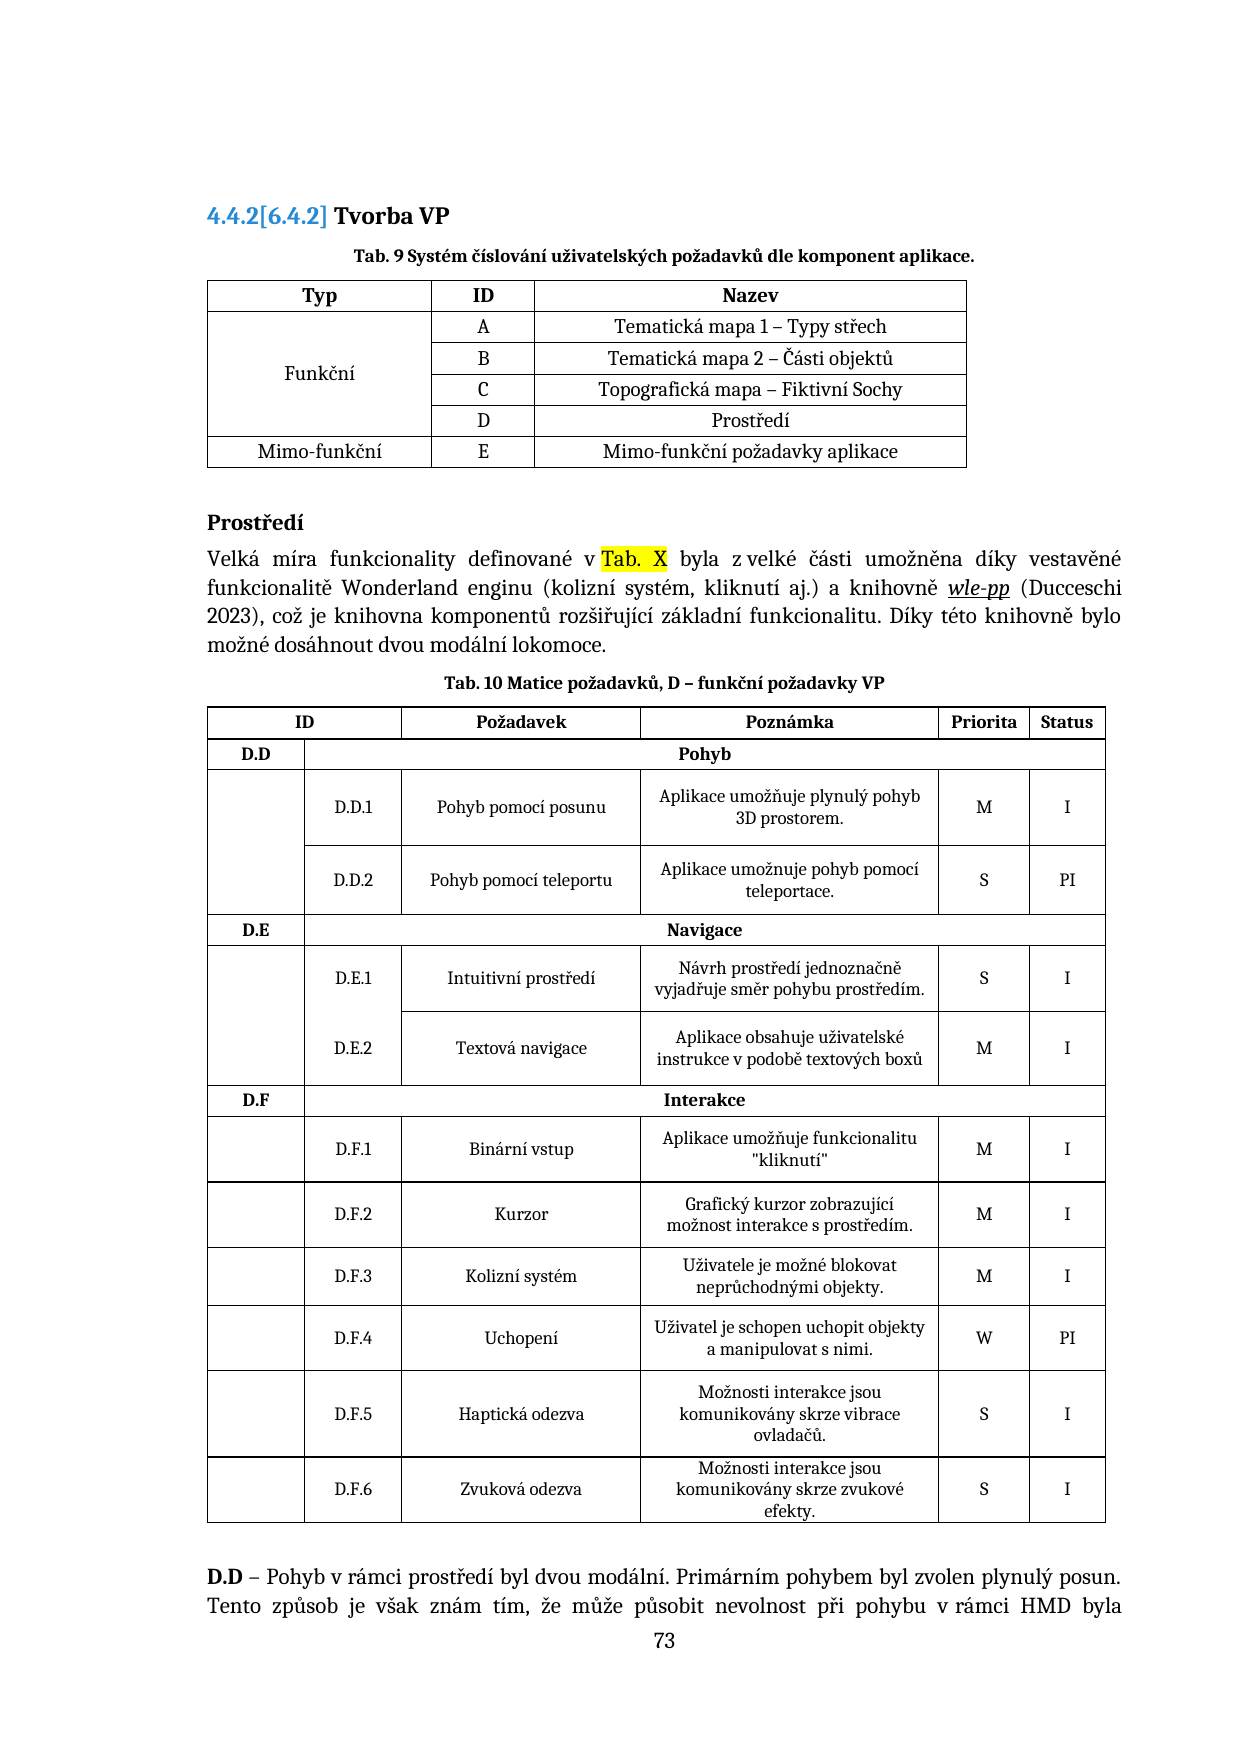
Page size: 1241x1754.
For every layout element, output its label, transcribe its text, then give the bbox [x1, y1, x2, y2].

table_cell Tematická mapa 2 – Části objektů [535, 343, 966, 373]
table_header Priorita [939, 708, 1029, 738]
table_cell E [432, 437, 534, 467]
table_header ID [432, 281, 534, 311]
table_cell Pohyb pomocí posunu [402, 770, 640, 845]
table_cell I [1030, 1012, 1105, 1084]
table_cell D [432, 406, 534, 436]
table_cell C [432, 375, 534, 405]
table_cell Návrh prostředí jednoznačně vyjadřuje směr pohybu prostředím. [641, 946, 938, 1011]
table_cell D.D.1 [305, 770, 401, 845]
table_cell Navigace [305, 915, 1105, 945]
table_cell M [939, 1248, 1029, 1305]
table_cell W [939, 1306, 1029, 1370]
table_cell Aplikace obsahuje uživatelské instrukce v podobě textových boxů [641, 1012, 938, 1084]
table_header Požadavek [402, 708, 640, 738]
table_cell Možnosti interakce jsou komunikovány skrze vibrace ovladačů. [641, 1371, 938, 1456]
table_cell Prostředí [535, 406, 966, 436]
table_cell M [939, 1012, 1029, 1084]
table_cell Pohyb pomocí teleportu [402, 846, 640, 914]
table_cell Aplikace umožnuje pohyb pomocí teleportace. [641, 846, 938, 914]
table_cell Zvuková odezva [402, 1458, 640, 1522]
table_cell I [1030, 946, 1105, 1011]
table_cell [208, 1117, 304, 1181]
table_header Poznámka [641, 708, 938, 738]
table_cell I [1030, 770, 1105, 845]
text Prostředí [207, 509, 1122, 536]
table_cell D.E.2 [305, 1011, 401, 1084]
table_cell Aplikace umožňuje funkcionalitu "kliknutí" [641, 1117, 938, 1181]
table_cell Mimo-funkční [208, 437, 431, 467]
table_cell D.E [208, 915, 304, 945]
table_cell S [939, 1371, 1029, 1456]
table_cell B [432, 343, 534, 373]
table_cell Binární vstup [402, 1117, 640, 1181]
table_cell Uchopení [402, 1306, 640, 1370]
table_cell Interakce [305, 1086, 1105, 1116]
table_cell [208, 1183, 304, 1247]
table_cell D.F.6 [305, 1458, 401, 1522]
table_header Status [1030, 708, 1105, 738]
text Velká míra funkcionality definované v Tab. X byla z velké části umožněna díky vestavěné funkcionalitě Wonderland enginu (kolizní systém, kliknutí aj.) a knihovně wle-pp (Ducceschi 2023), což je knihovna komponentů rozšiřující základní funkcionalitu. Díky této knihovně bylo možné dosáhnout dvou modální lokomoce. [207, 546, 1122, 658]
table_cell [208, 1248, 304, 1305]
table_cell I [1030, 1248, 1105, 1305]
table_cell [208, 1371, 304, 1456]
table_cell [208, 1458, 304, 1522]
table_cell Kolizní systém [402, 1248, 640, 1305]
table_cell Uživatele je možné blokovat neprůchodnými objekty. [641, 1248, 938, 1305]
table_cell Možnosti interakce jsou komunikovány skrze zvukové efekty. [641, 1458, 938, 1522]
table_cell D.F.5 [305, 1371, 401, 1456]
table_cell M [939, 770, 1029, 845]
table_header ID [208, 708, 401, 738]
table_cell [208, 946, 304, 1084]
table_cell A [432, 312, 534, 342]
table_cell Haptická odezva [402, 1371, 640, 1456]
table_cell PI [1030, 1306, 1105, 1370]
table_cell Pohyb [305, 740, 1105, 769]
table_cell D.E.1 [305, 946, 401, 1011]
table_cell PI [1030, 846, 1105, 914]
table_cell M [939, 1117, 1029, 1181]
table_cell D.D [208, 740, 304, 769]
table_cell [208, 1306, 304, 1370]
table_cell S [939, 1458, 1029, 1522]
table_cell I [1030, 1117, 1105, 1181]
table_cell I [1030, 1371, 1105, 1456]
table_cell D.F.3 [305, 1248, 401, 1305]
table_cell Funkční [208, 312, 431, 436]
table_cell [208, 770, 304, 914]
table_cell S [939, 946, 1029, 1011]
table_cell D.F.2 [305, 1183, 401, 1247]
table_cell Uživatel je schopen uchopit objekty a manipulovat s nimi. [641, 1306, 938, 1370]
table_cell I [1030, 1183, 1105, 1247]
table_cell Aplikace umožňuje plynulý pohyb 3D prostorem. [641, 770, 938, 845]
table_cell M [939, 1183, 1029, 1247]
table_header Typ [208, 281, 431, 311]
subtitle Tvorba VP [207, 202, 1122, 231]
table_cell D.F.4 [305, 1306, 401, 1370]
table_cell Grafický kurzor zobrazující možnost interakce s prostředím. [641, 1183, 938, 1247]
table_cell D.F.1 [305, 1117, 401, 1181]
table_cell Tematická mapa 1 – Typy střech [535, 312, 966, 342]
table_cell D.F [208, 1086, 304, 1116]
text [207, 1564, 1122, 1619]
table_cell Textová navigace [402, 1012, 640, 1084]
table_cell Topografická mapa – Fiktivní Sochy [535, 375, 966, 405]
table_cell Mimo-funkční požadavky aplikace [535, 437, 966, 467]
table_cell I [1030, 1458, 1105, 1522]
table_cell Kurzor [402, 1183, 640, 1247]
table_header Nazev [535, 281, 966, 311]
table_cell Intuitivní prostředí [402, 946, 640, 1011]
table_cell S [939, 846, 1029, 914]
table_cell D.D.2 [305, 846, 401, 914]
